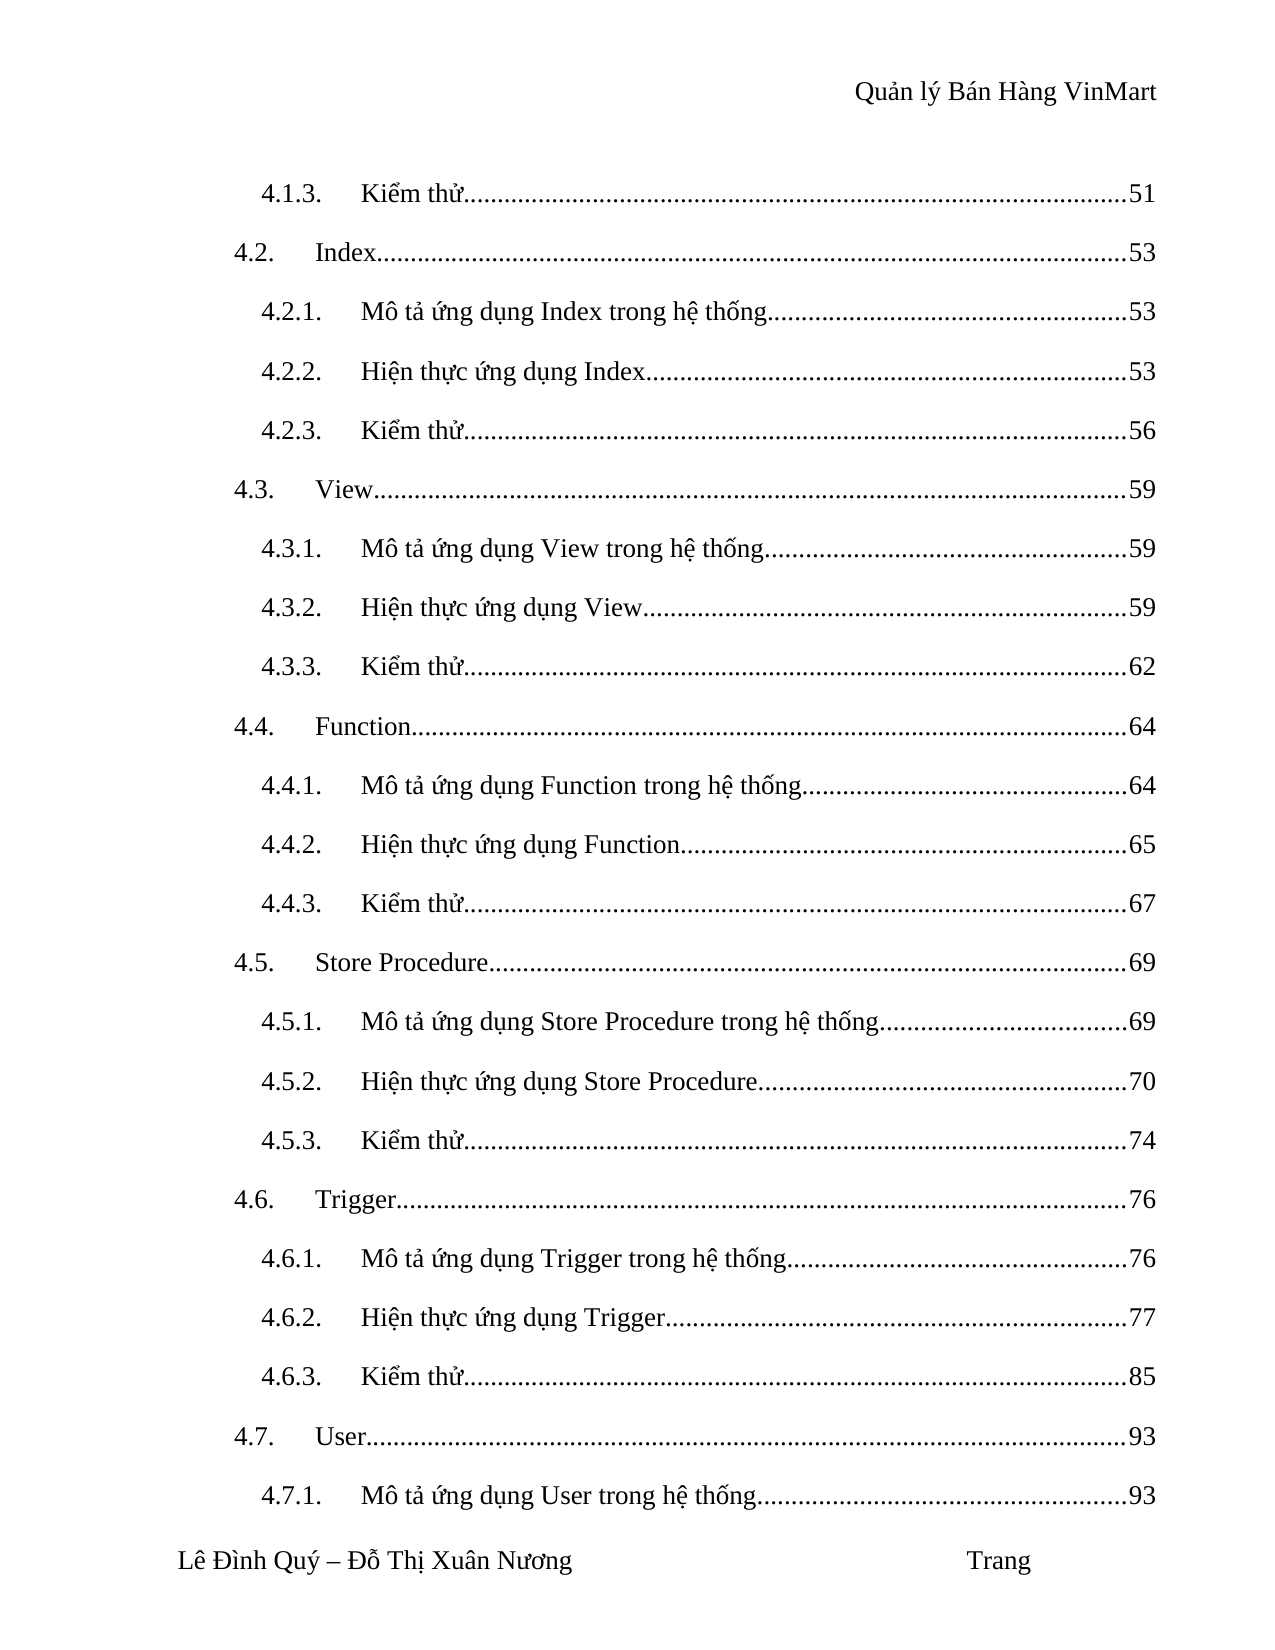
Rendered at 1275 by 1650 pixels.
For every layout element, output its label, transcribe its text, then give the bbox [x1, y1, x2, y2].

text 4.2. Index 53 [204, 236, 1157, 267]
text 4.5.3. Kiểm thử 74 [231, 1124, 1157, 1155]
text 4.7. User 93 [204, 1420, 1157, 1451]
text 4.4.1. Mô tả ứng dụng Function trong hệ thống 64 [231, 769, 1157, 800]
text 4.2.3. Kiểm thử 56 [231, 414, 1157, 445]
text 4.7.1. Mô tả ứng dụng User trong hệ thống 93 [231, 1479, 1157, 1510]
text 4.3. View 59 [204, 473, 1157, 504]
text 4.3.3. Kiểm thử 62 [231, 651, 1157, 682]
text 4.4.3. Kiểm thử 67 [231, 887, 1157, 918]
text 4.6.2. Hiện thực ứng dụng Trigger 77 [231, 1301, 1157, 1332]
text 4.2.2. Hiện thực ứng dụng Index 53 [231, 355, 1157, 386]
text 4.3.1. Mô tả ứng dụng View trong hệ thống 59 [231, 532, 1157, 563]
text 4.6.1. Mô tả ứng dụng Trigger trong hệ thống 76 [231, 1242, 1157, 1273]
text 4.5.2. Hiện thực ứng dụng Store Procedure 70 [231, 1065, 1157, 1096]
text 4.6. Trigger 76 [204, 1183, 1157, 1214]
text 4.1.3. Kiểm thử 51 [231, 177, 1157, 208]
text 4.2.1. Mô tả ứng dụng Index trong hệ thống 53 [231, 296, 1157, 327]
text 4.4. Function 64 [204, 710, 1157, 741]
text 4.5. Store Procedure 69 [204, 946, 1157, 977]
text 4.4.2. Hiện thực ứng dụng Function 65 [231, 828, 1157, 859]
text 4.6.3. Kiểm thử 85 [231, 1361, 1157, 1392]
text 4.5.1. Mô tả ứng dụng Store Procedure trong hệ thống 69 [231, 1006, 1157, 1037]
text 4.3.2. Hiện thực ứng dụng View 59 [231, 591, 1157, 622]
